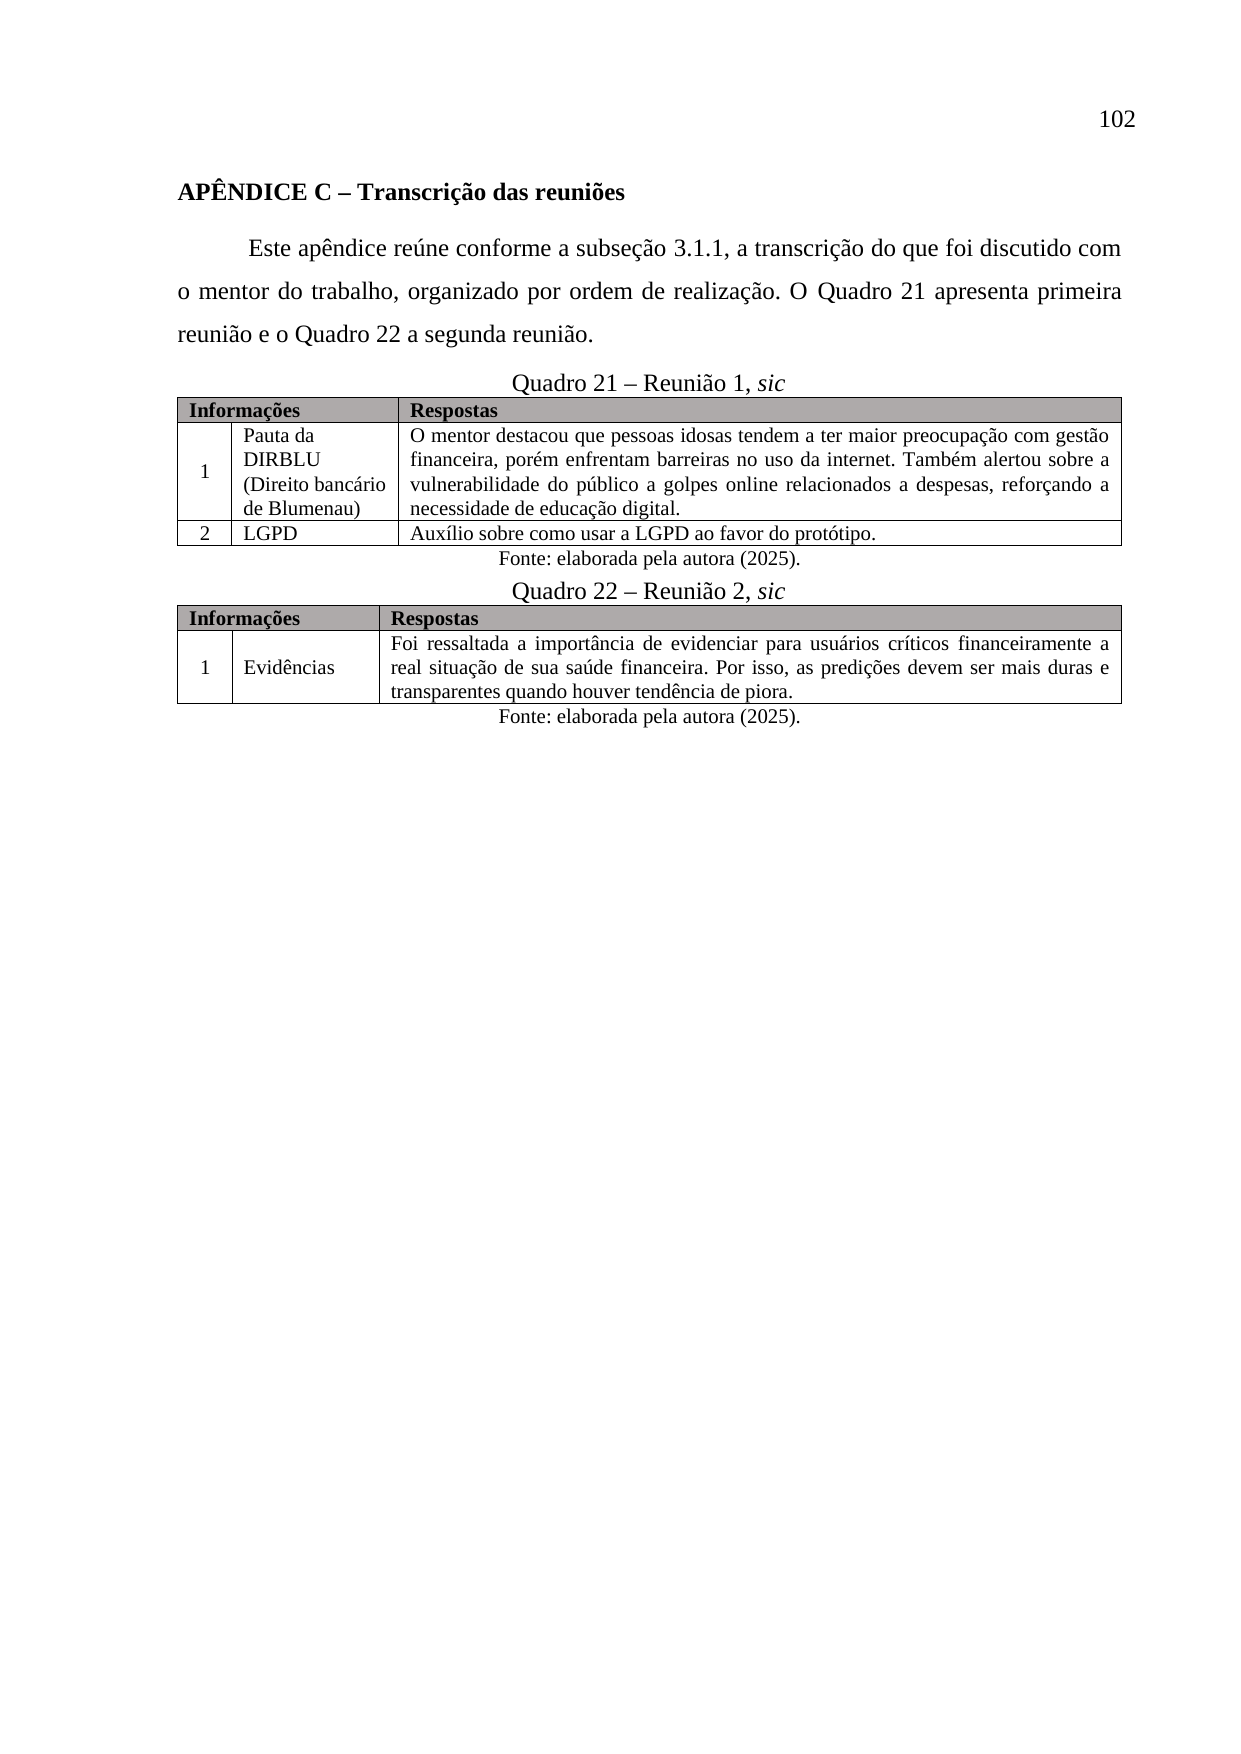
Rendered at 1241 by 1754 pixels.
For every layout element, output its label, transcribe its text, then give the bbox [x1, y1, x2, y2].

text Este apêndice reúne conforme a subseção 3.1.1, a transcrição do que foi discutido com o mentor do trabalho, organizado por ordem de realização. O Quadro 21 apresenta primeira reunião e o Quadro 22 a segunda reunião. [177, 233, 1122, 348]
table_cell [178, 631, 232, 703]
text Fonte: elaborada pela autora (2025). [177, 546, 1122, 570]
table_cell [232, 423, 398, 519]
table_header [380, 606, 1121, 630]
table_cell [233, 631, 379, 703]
text APÊNDICE C – Transcrição das reuniões [177, 177, 1122, 206]
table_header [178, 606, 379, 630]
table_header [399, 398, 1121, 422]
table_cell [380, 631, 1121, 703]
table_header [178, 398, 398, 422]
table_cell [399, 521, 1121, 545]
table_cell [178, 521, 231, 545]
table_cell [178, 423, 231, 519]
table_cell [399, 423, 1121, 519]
text Fonte: elaborada pela autora (2025). [177, 704, 1122, 728]
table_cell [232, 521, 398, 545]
